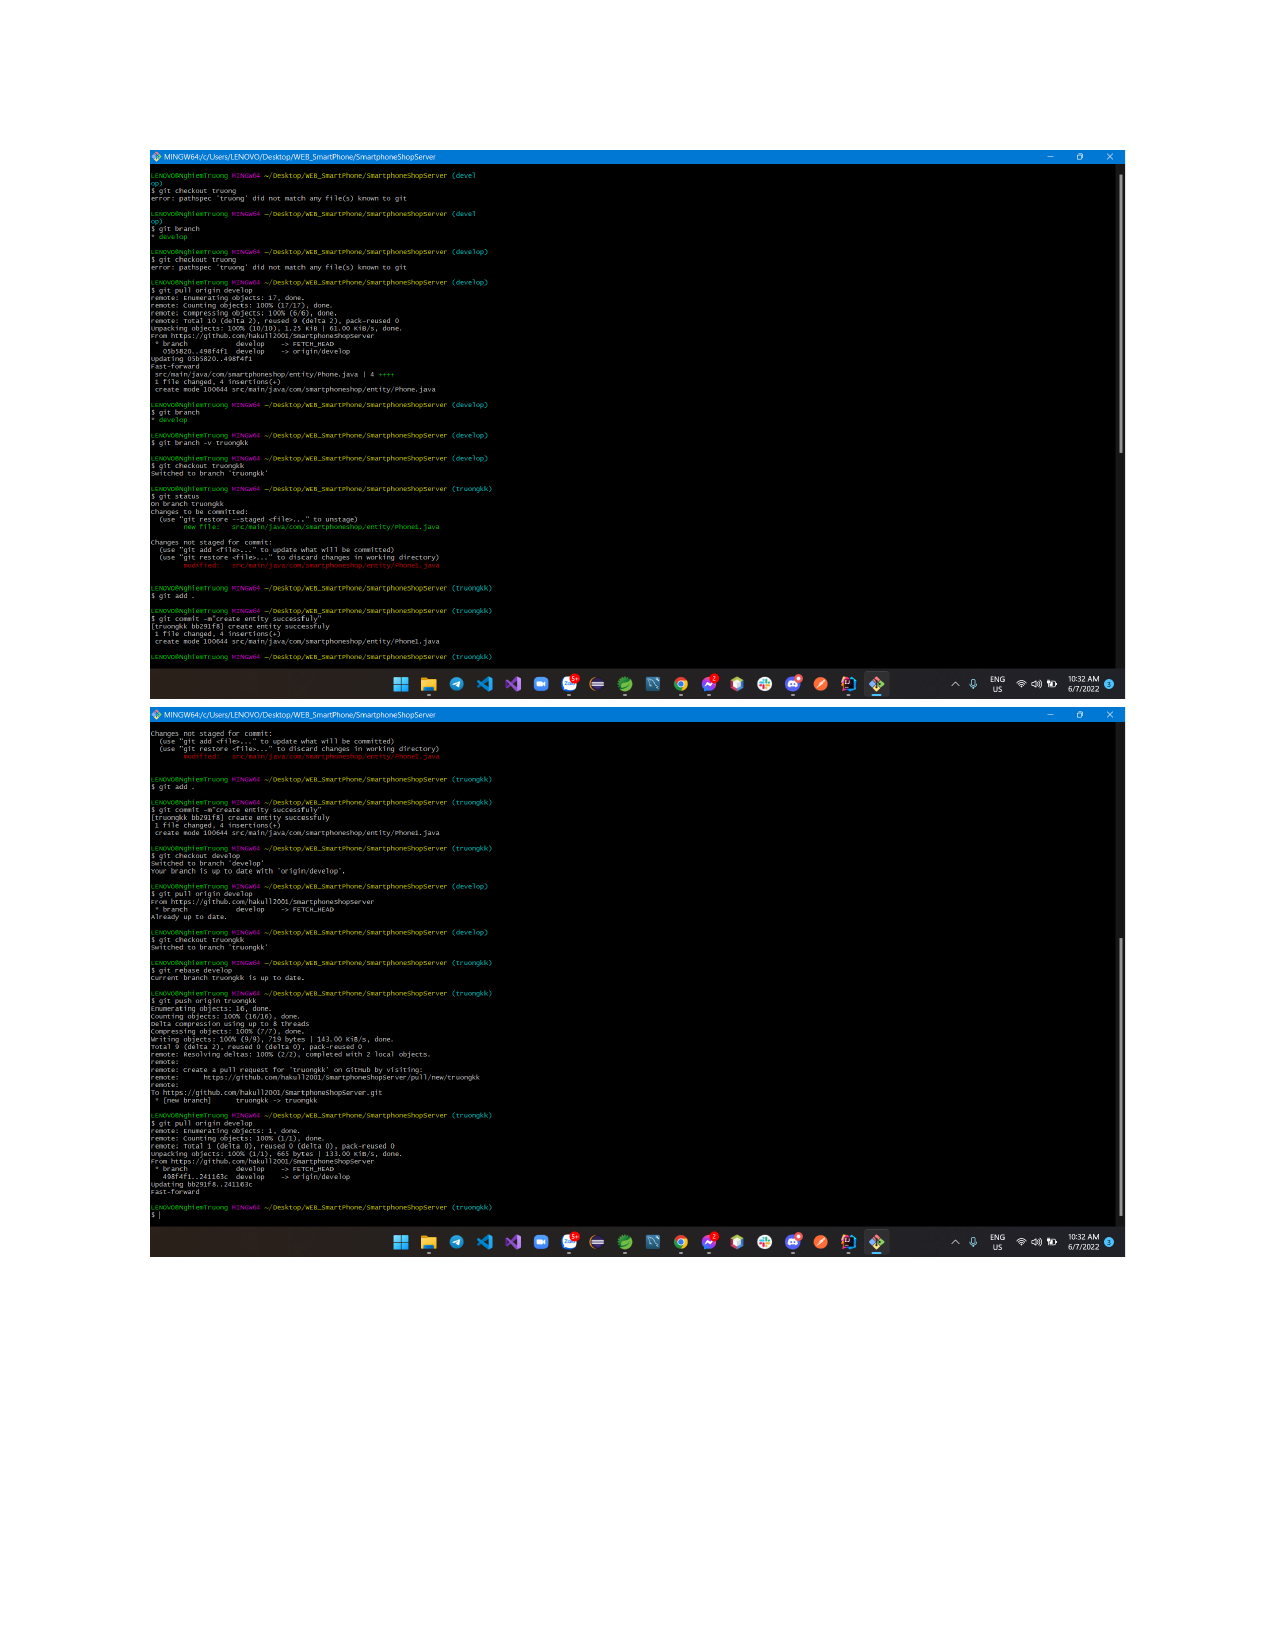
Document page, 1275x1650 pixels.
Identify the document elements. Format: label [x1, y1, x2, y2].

picture [150, 150, 1125, 699]
picture [150, 707, 1125, 1257]
